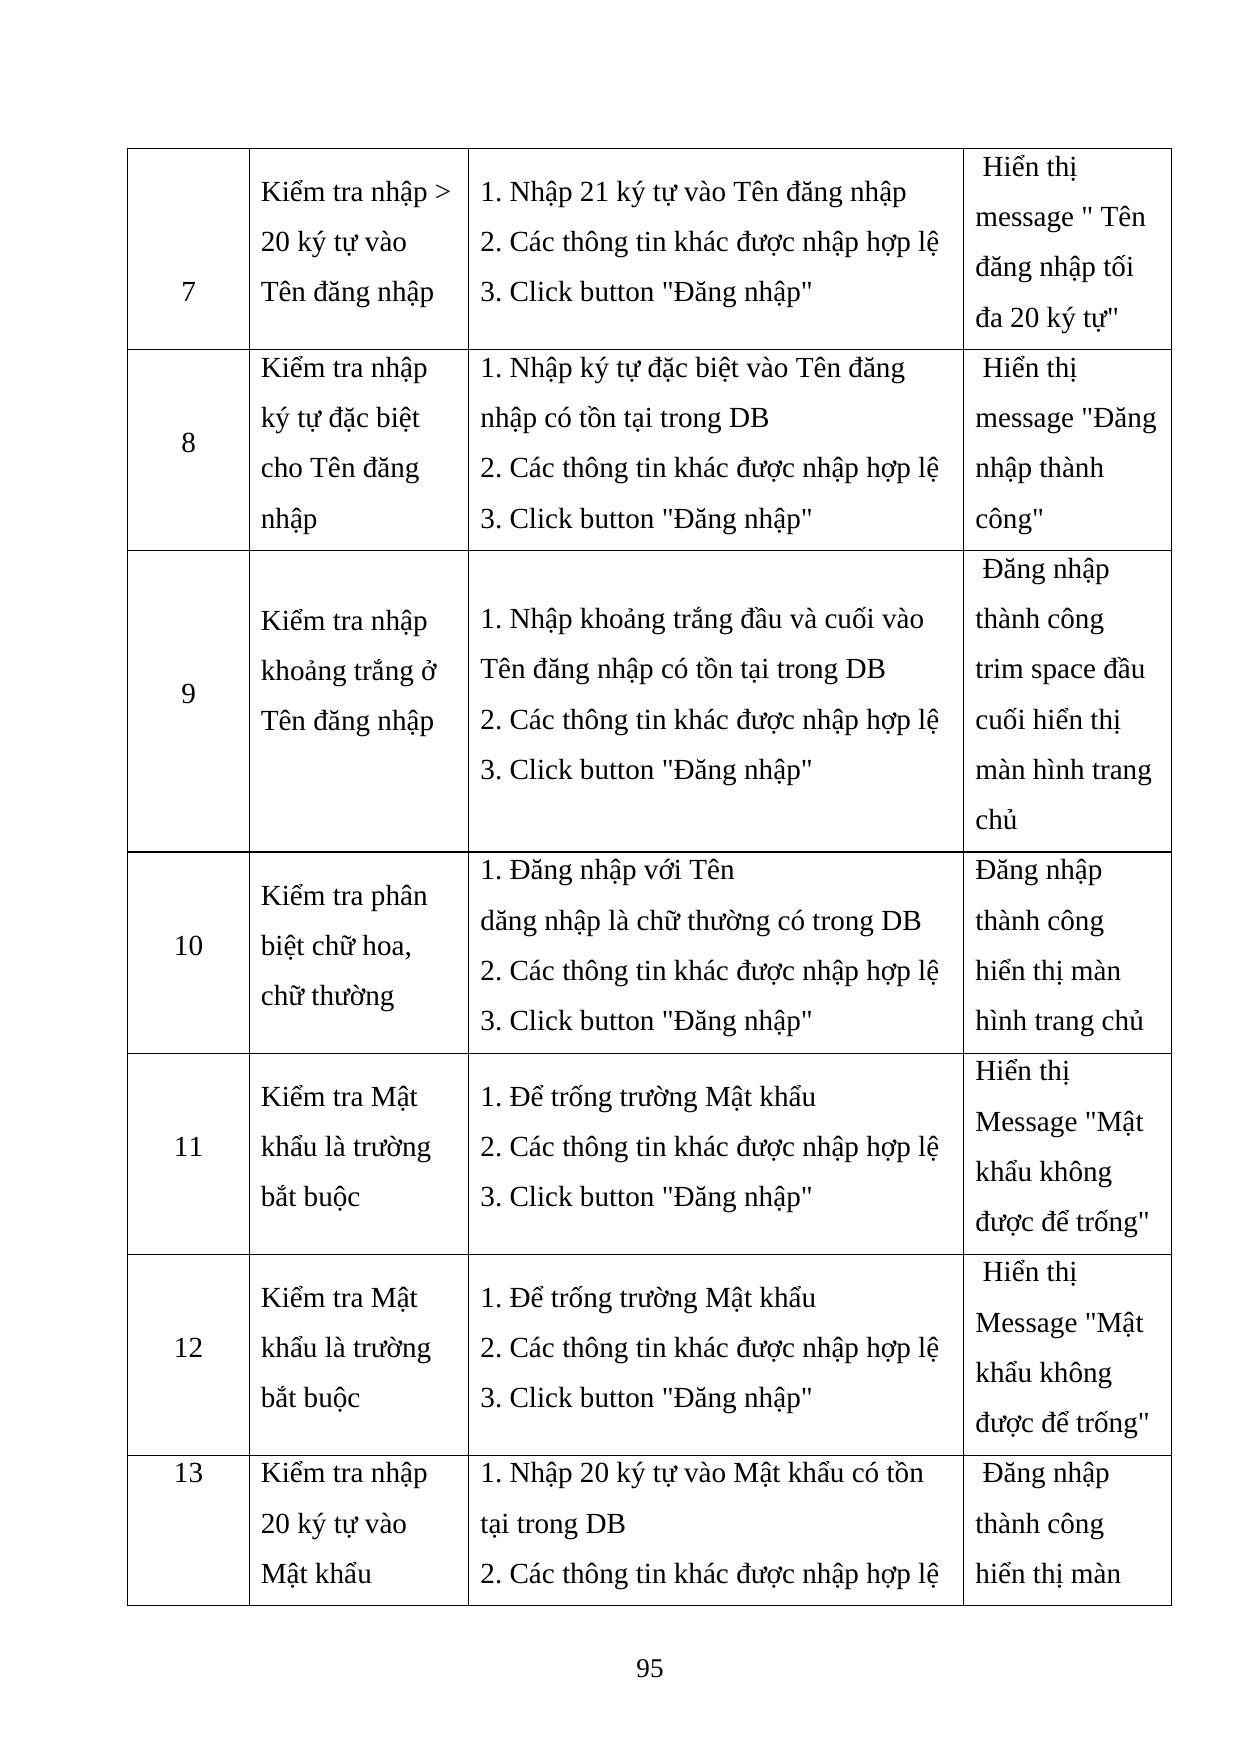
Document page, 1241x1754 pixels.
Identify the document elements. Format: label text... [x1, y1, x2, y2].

table_cell Kiểm tra Mật khẩu là trường bắt buộc [250, 1255, 468, 1454]
table_cell 11 [128, 1054, 249, 1253]
table_cell 1. Nhập ký tự đặc biệt vào Tên đăng nhập có tồn tại trong DB 2. Các thông tin khác được nhập hợp lệ 3. Click button "Đăng nhập" [469, 350, 963, 550]
table_cell 9 [128, 551, 249, 851]
table_cell Đăng nhập thành công trim space đầu cuối hiển thị màn hình trang chủ [964, 551, 1171, 851]
table_cell 1. Nhập khoảng trắng đầu và cuối vào Tên đăng nhập có tồn tại trong DB 2. Các thông tin khác được nhập hợp lệ 3. Click button "Đăng nhập" [469, 551, 963, 851]
table_cell Kiểm tra phân biệt chữ hoa, chữ thường [250, 853, 468, 1052]
table_cell 8 [128, 350, 249, 550]
table_cell 1. Nhập 21 ký tự vào Tên đăng nhập 2. Các thông tin khác được nhập hợp lệ 3. Click button "Đăng nhập" [469, 149, 963, 349]
table_cell 10 [128, 853, 249, 1052]
table_cell 13 [128, 1456, 249, 1605]
table_cell Hiển thị message " Tên đăng nhập tối đa 20 ký tự" [964, 149, 1171, 349]
table_cell Hiển thị message "Đăng nhập thành công" [964, 350, 1171, 550]
table_cell 1. Đăng nhập với Tên dăng nhập là chữ thường có trong DB 2. Các thông tin khác được nhập hợp lệ 3. Click button "Đăng nhập" [469, 853, 963, 1052]
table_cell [469, 1456, 963, 1605]
table_cell Kiểm tra nhập khoảng trắng ở Tên đăng nhập [250, 551, 468, 851]
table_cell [250, 1456, 468, 1605]
table_cell Đăng nhập thành công hiển thị màn hình trang chủ [964, 853, 1171, 1052]
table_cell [964, 1456, 1171, 1605]
table_cell 7 [128, 149, 249, 349]
table_cell 1. Để trống trường Mật khẩu 2. Các thông tin khác được nhập hợp lệ 3. Click button "Đăng nhập" [469, 1054, 963, 1253]
table_cell 12 [128, 1255, 249, 1454]
table_cell 1. Để trống trường Mật khẩu 2. Các thông tin khác được nhập hợp lệ 3. Click button "Đăng nhập" [469, 1255, 963, 1454]
table_cell Kiểm tra nhập ký tự đặc biệt cho Tên đăng nhập [250, 350, 468, 550]
table_cell Hiển thị Message "Mật khẩu không được để trống" [964, 1054, 1171, 1253]
table_cell Kiểm tra Mật khẩu là trường bắt buộc [250, 1054, 468, 1253]
table_cell Kiểm tra nhập > 20 ký tự vào Tên đăng nhập [250, 149, 468, 349]
table_cell Hiển thị Message "Mật khẩu không được để trống" [964, 1255, 1171, 1454]
